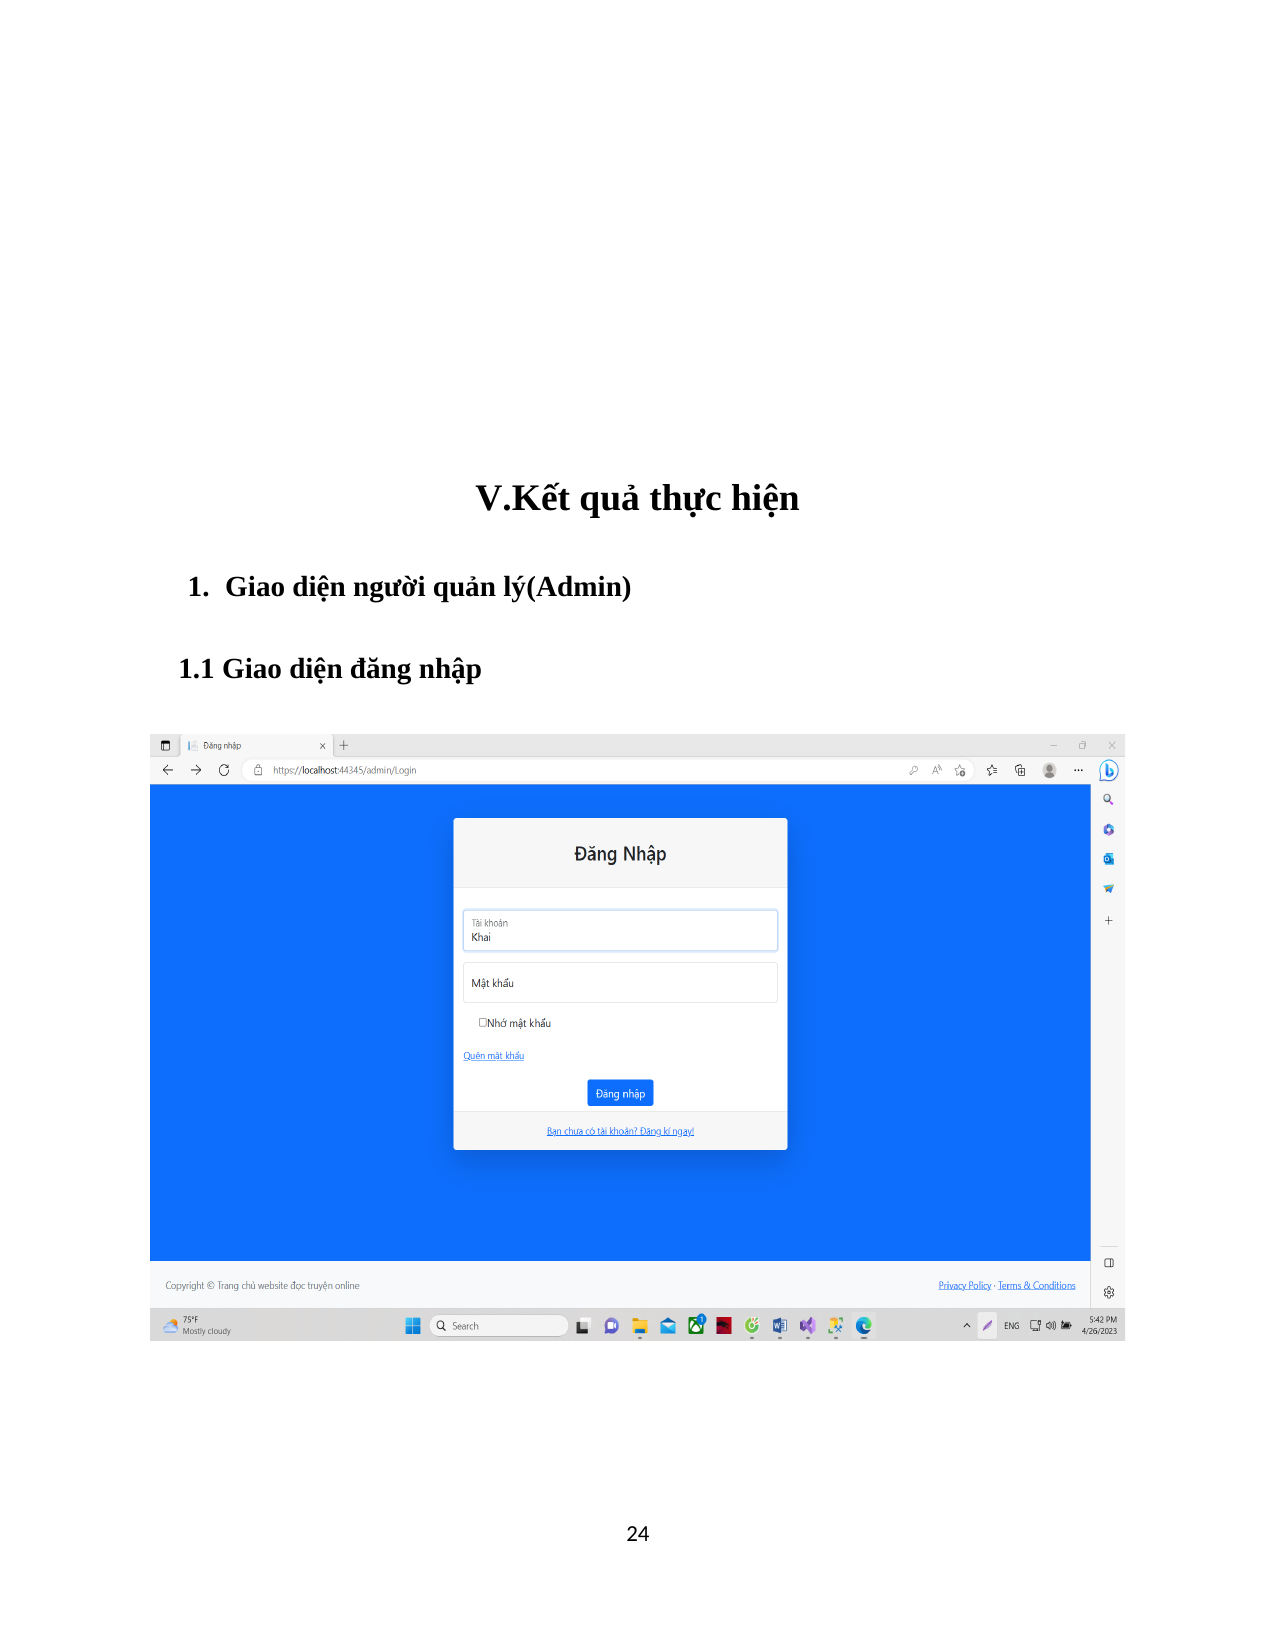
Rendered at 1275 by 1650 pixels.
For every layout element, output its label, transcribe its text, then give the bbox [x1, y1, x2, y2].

subtitle V.Kết quả thực hiện [150, 475, 1125, 518]
subtitle Giao diện người quản lý(Admin) [187, 569, 1125, 602]
subtitle Giao diện đăng nhập [178, 652, 1125, 685]
picture [150, 734, 1125, 1341]
